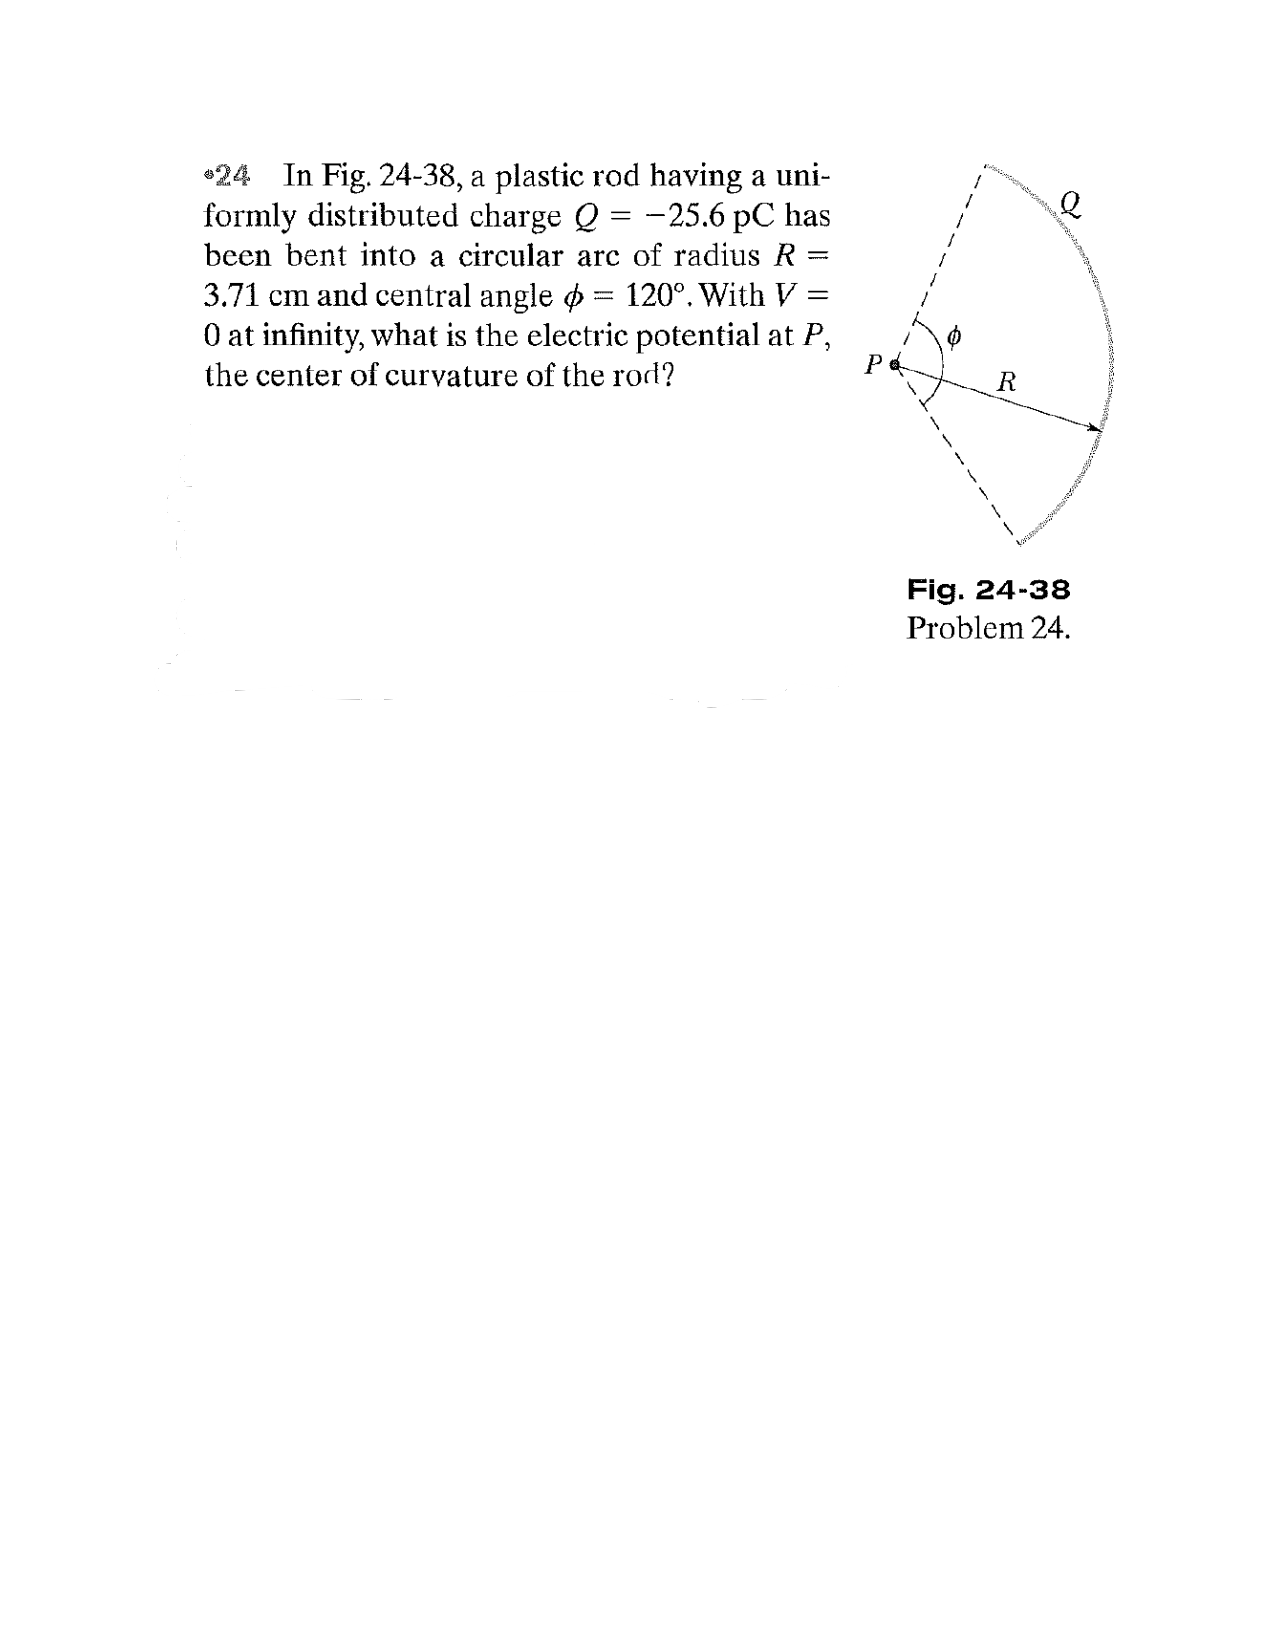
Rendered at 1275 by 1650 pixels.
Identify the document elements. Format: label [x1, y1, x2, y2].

picture [150, 150, 1125, 708]
